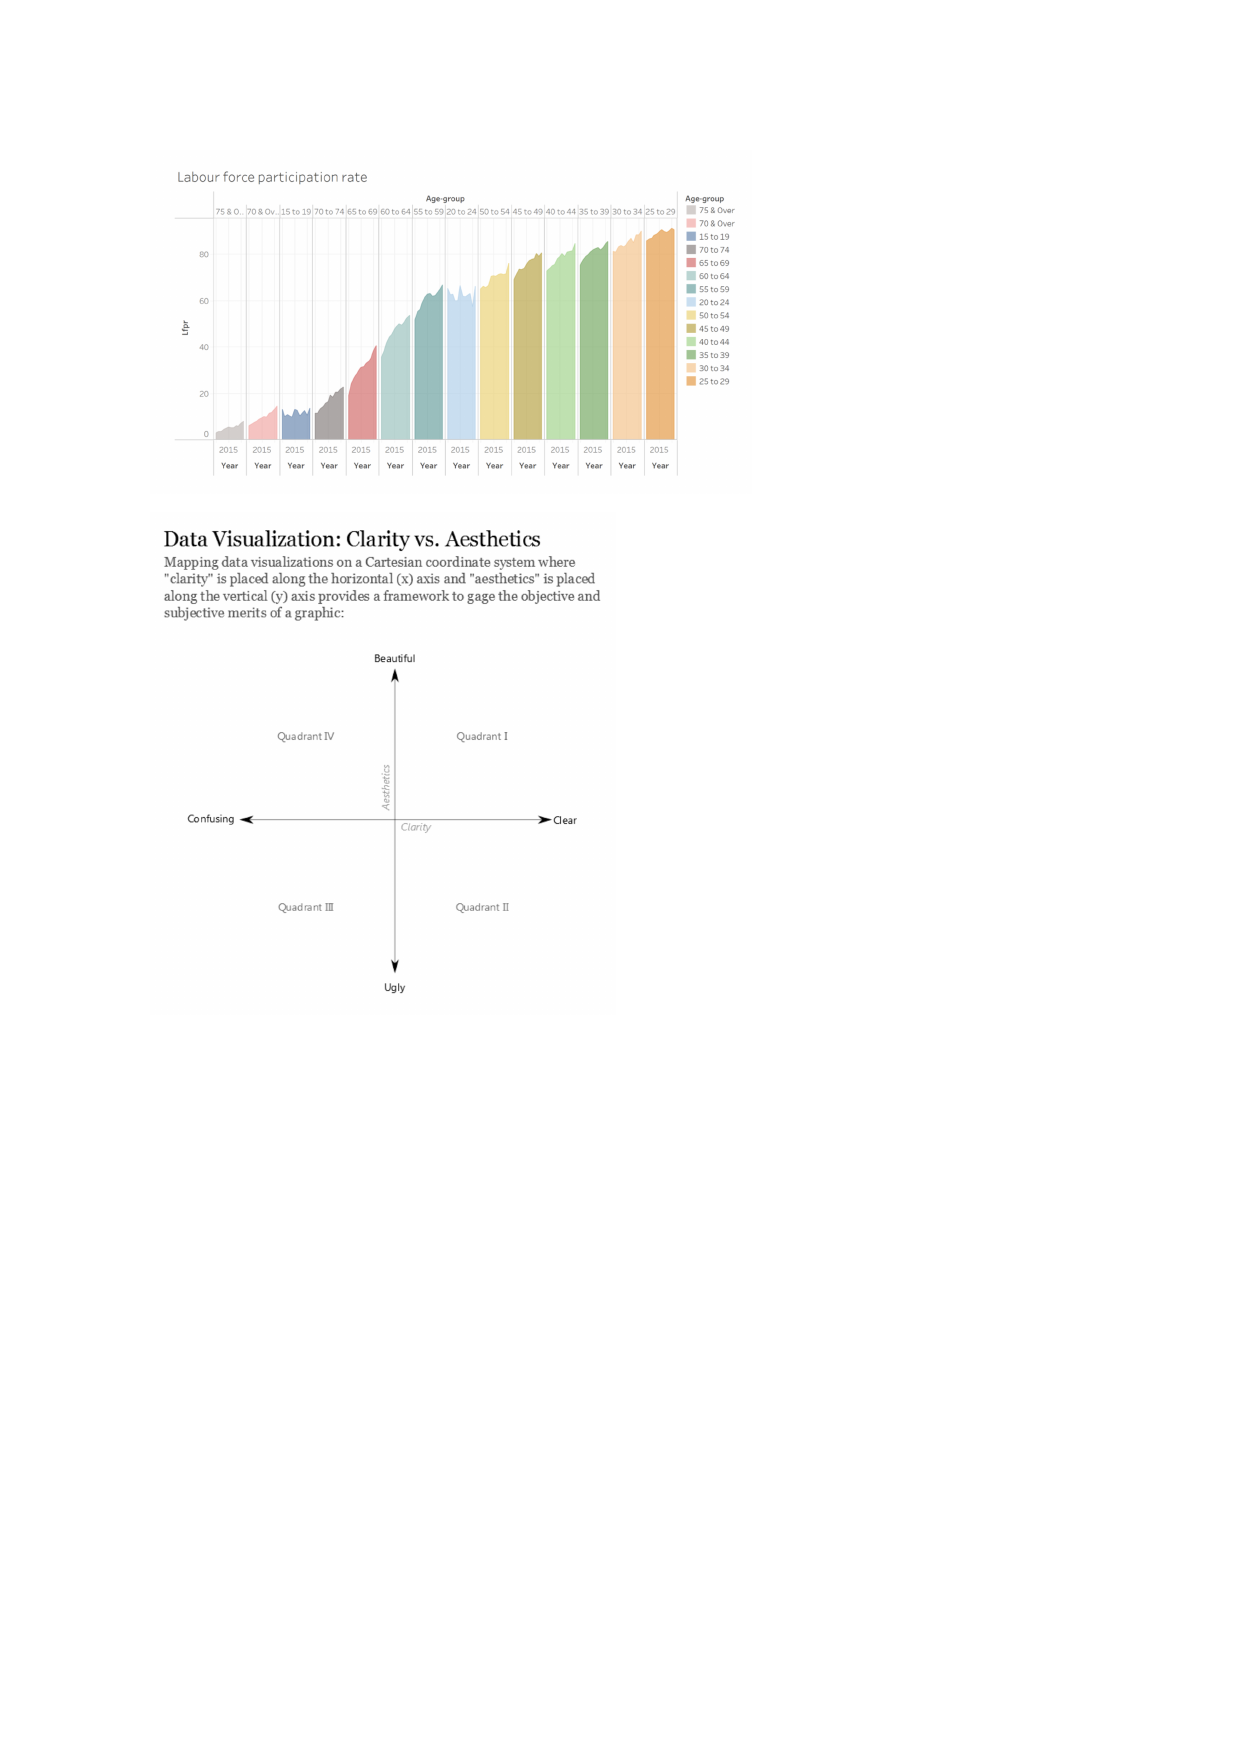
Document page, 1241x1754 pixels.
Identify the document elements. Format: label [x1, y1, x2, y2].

picture [150, 150, 753, 494]
picture [150, 512, 617, 1015]
